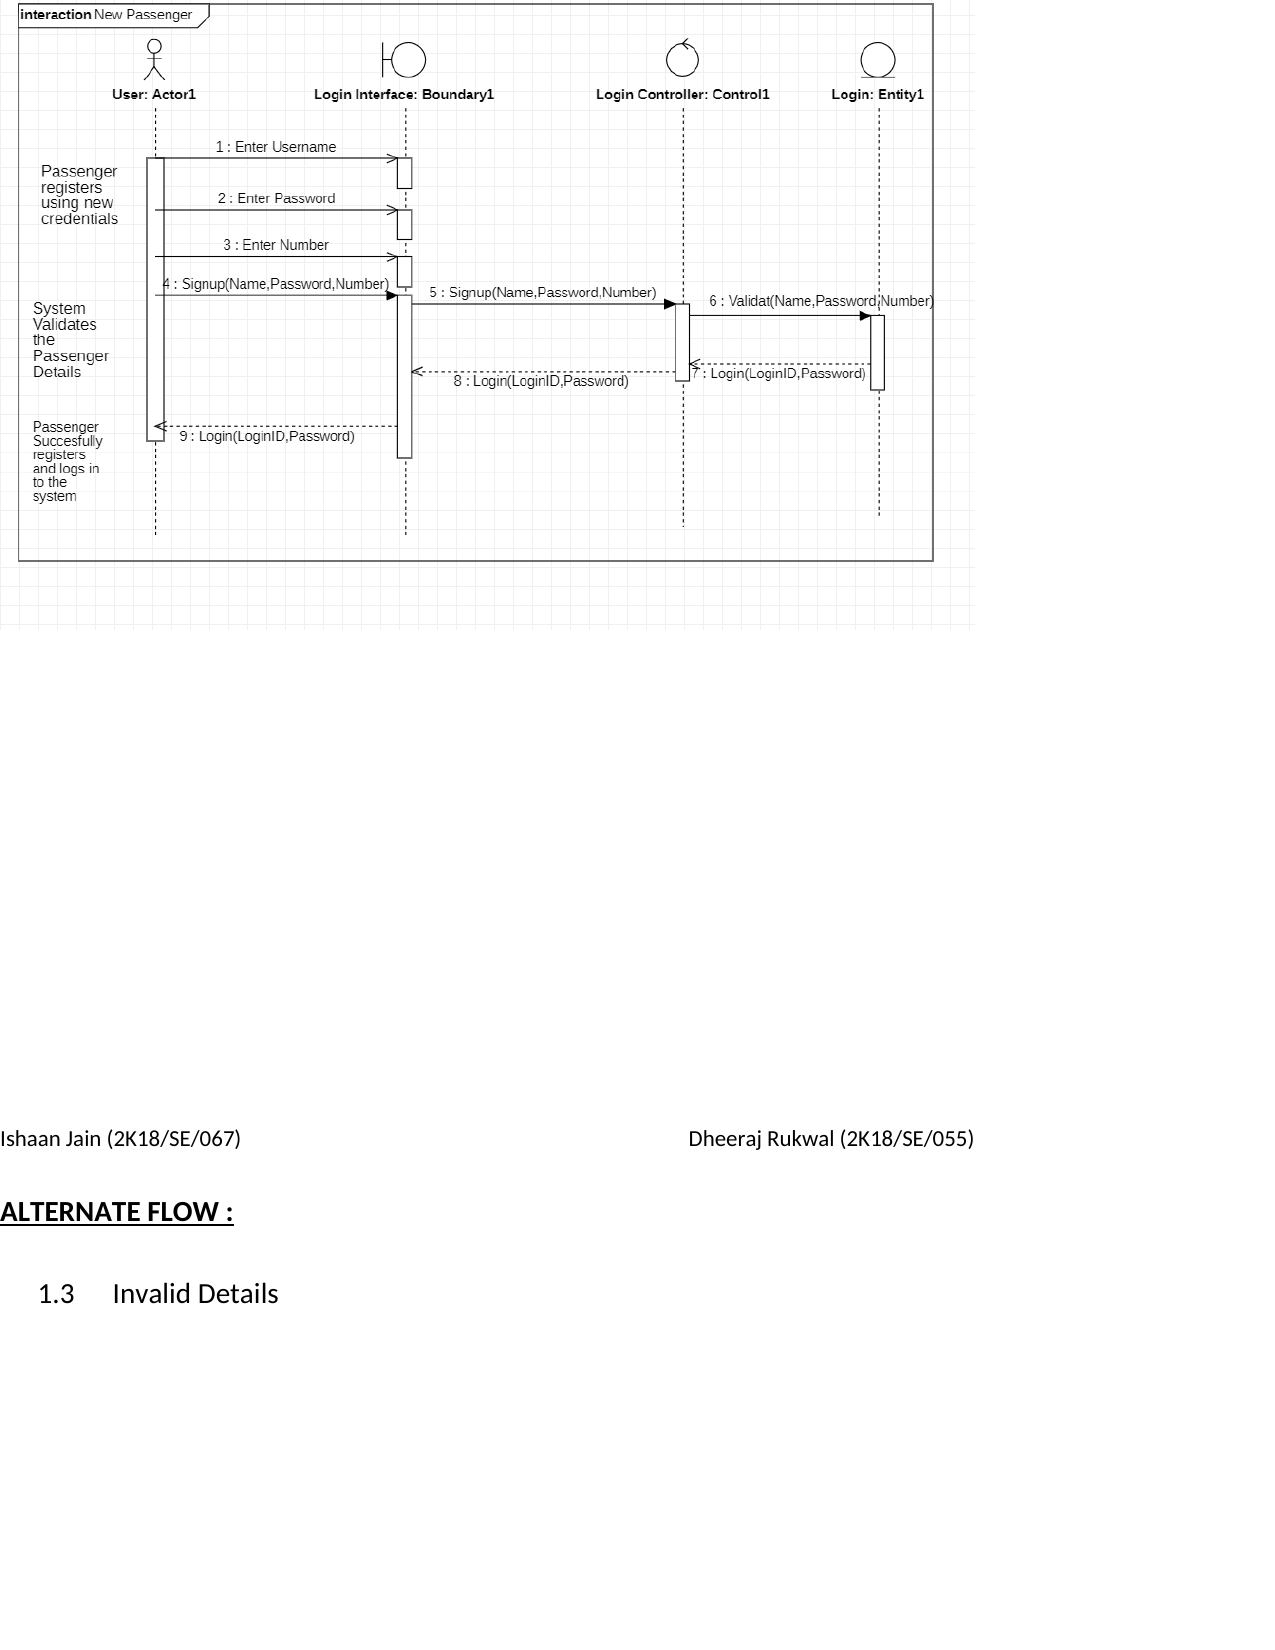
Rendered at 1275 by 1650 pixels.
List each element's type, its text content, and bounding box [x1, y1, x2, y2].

text Ishaan Jain (2K18/SE/067) Dheeraj Rukwal (2K18/SE/055) [0, 1124, 1275, 1152]
text ALTERNATE FLOW : [0, 1193, 1275, 1229]
picture [0, 0, 976, 630]
list Invalid Details [37, 1275, 1275, 1311]
